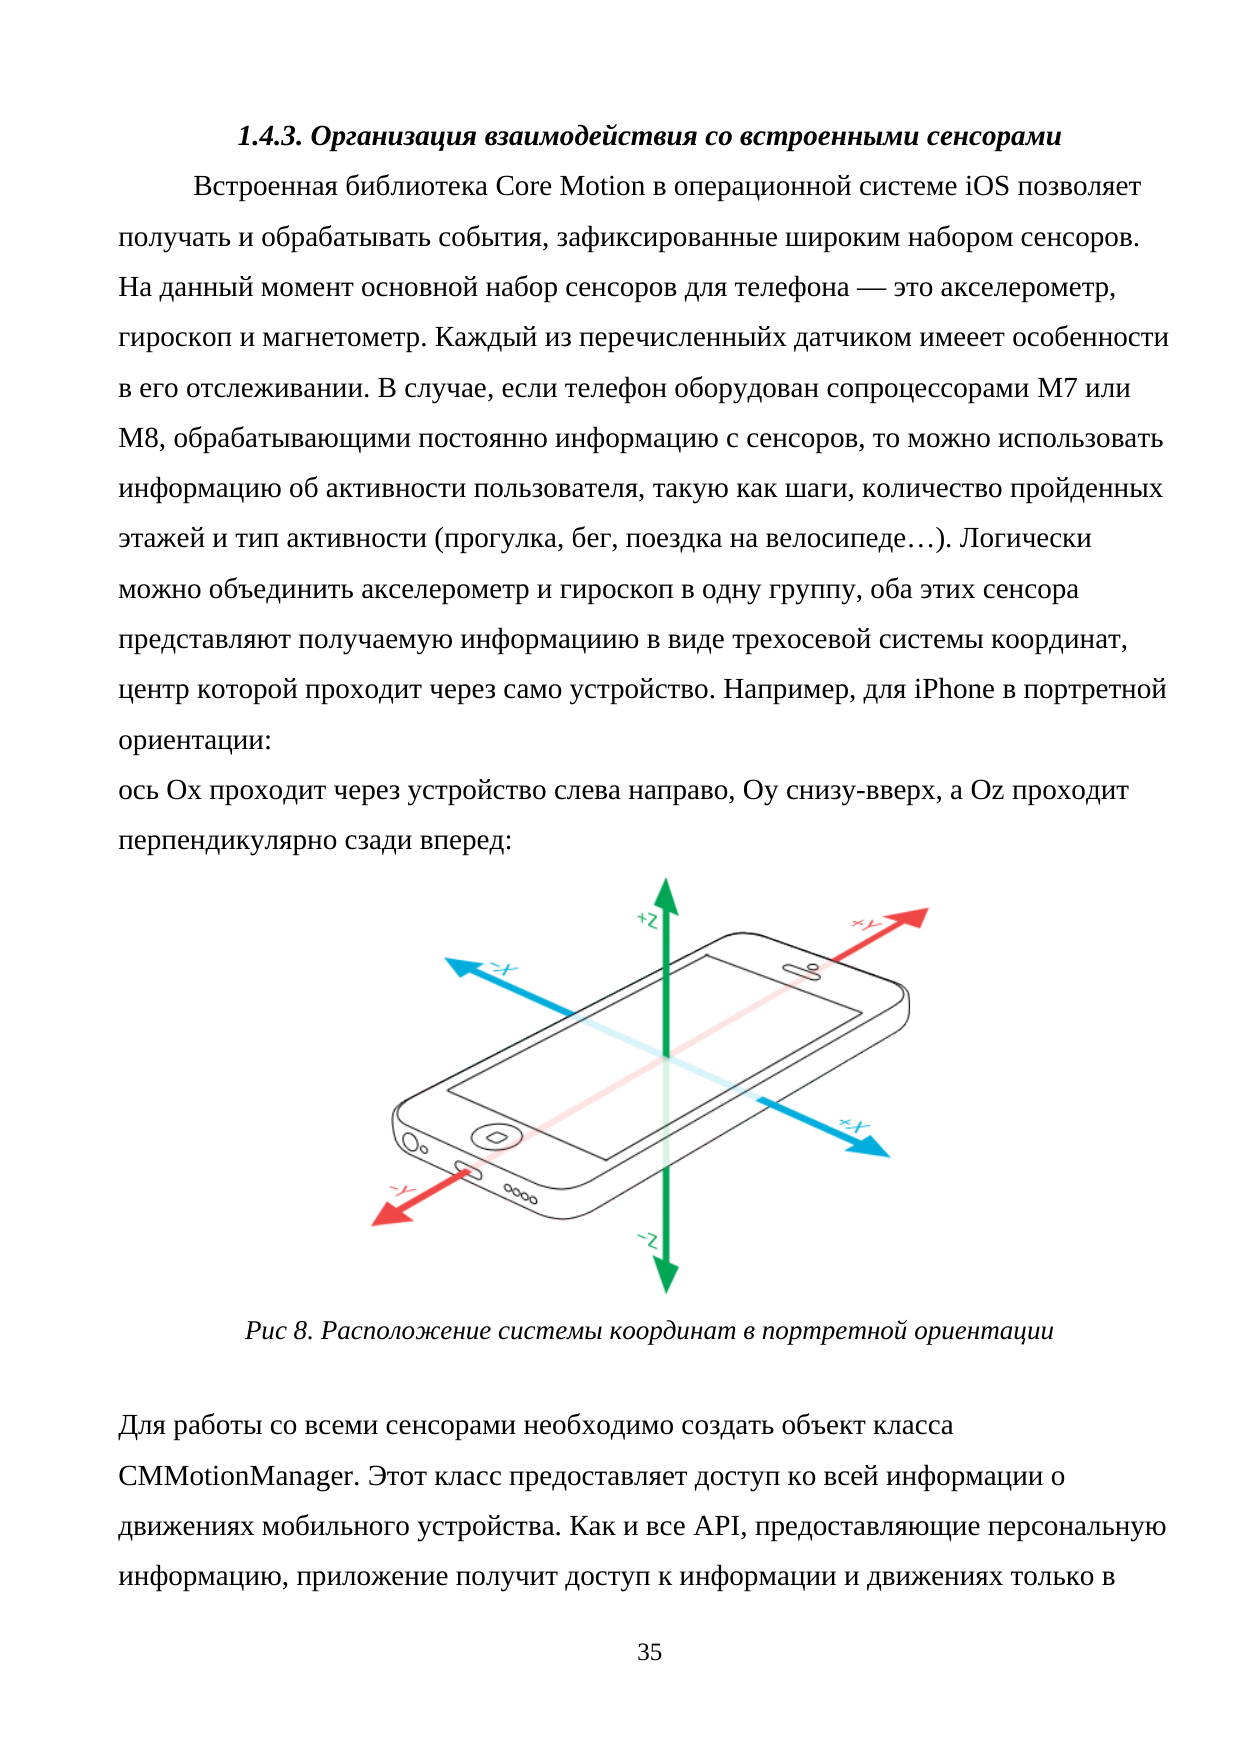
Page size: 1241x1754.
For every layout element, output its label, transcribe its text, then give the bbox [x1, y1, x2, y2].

list Рис 8. Расположение системы координат в портретной ориентации [118, 1314, 1181, 1345]
picture [367, 872, 933, 1300]
text Встроенная библиотека Core Motion в операционной системе iOS позволяет получать и обрабатывать события, зафиксированные широким набором сенсоров. На данный момент основной набор сенсоров для телефона — это акселерометр, гироскоп и магнетометр. Каждый из перечисленныйх датчиком имееет особенности в его отслеживании. В случае, если телефон оборудован сопроцессорами M7 или M8, обрабатывающими постоянно информацию с сенсоров, то можно использовать информацию об активности пользователя, такую как шаги, количество пройденных этажей и тип активности (прогулка, бег, поездка на велосипеде…). Логически можно объединить акселерометр и гироскоп в одну группу, оба этих сенсора представляют получаемую информациию в виде трехосевой системы координат, центр которой проходит через само устройство. Например, для iPhone в портретной ориентации: [118, 168, 1181, 755]
text ось Ox проходит через устройство слева направо, Oy снизу-вверх, а Oz проходит перпендикулярно сзади вперед: [118, 772, 1181, 856]
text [118, 1407, 1181, 1592]
text 1.4.3. Организация взаимодействия со встроенными сенсорами [118, 118, 1181, 152]
